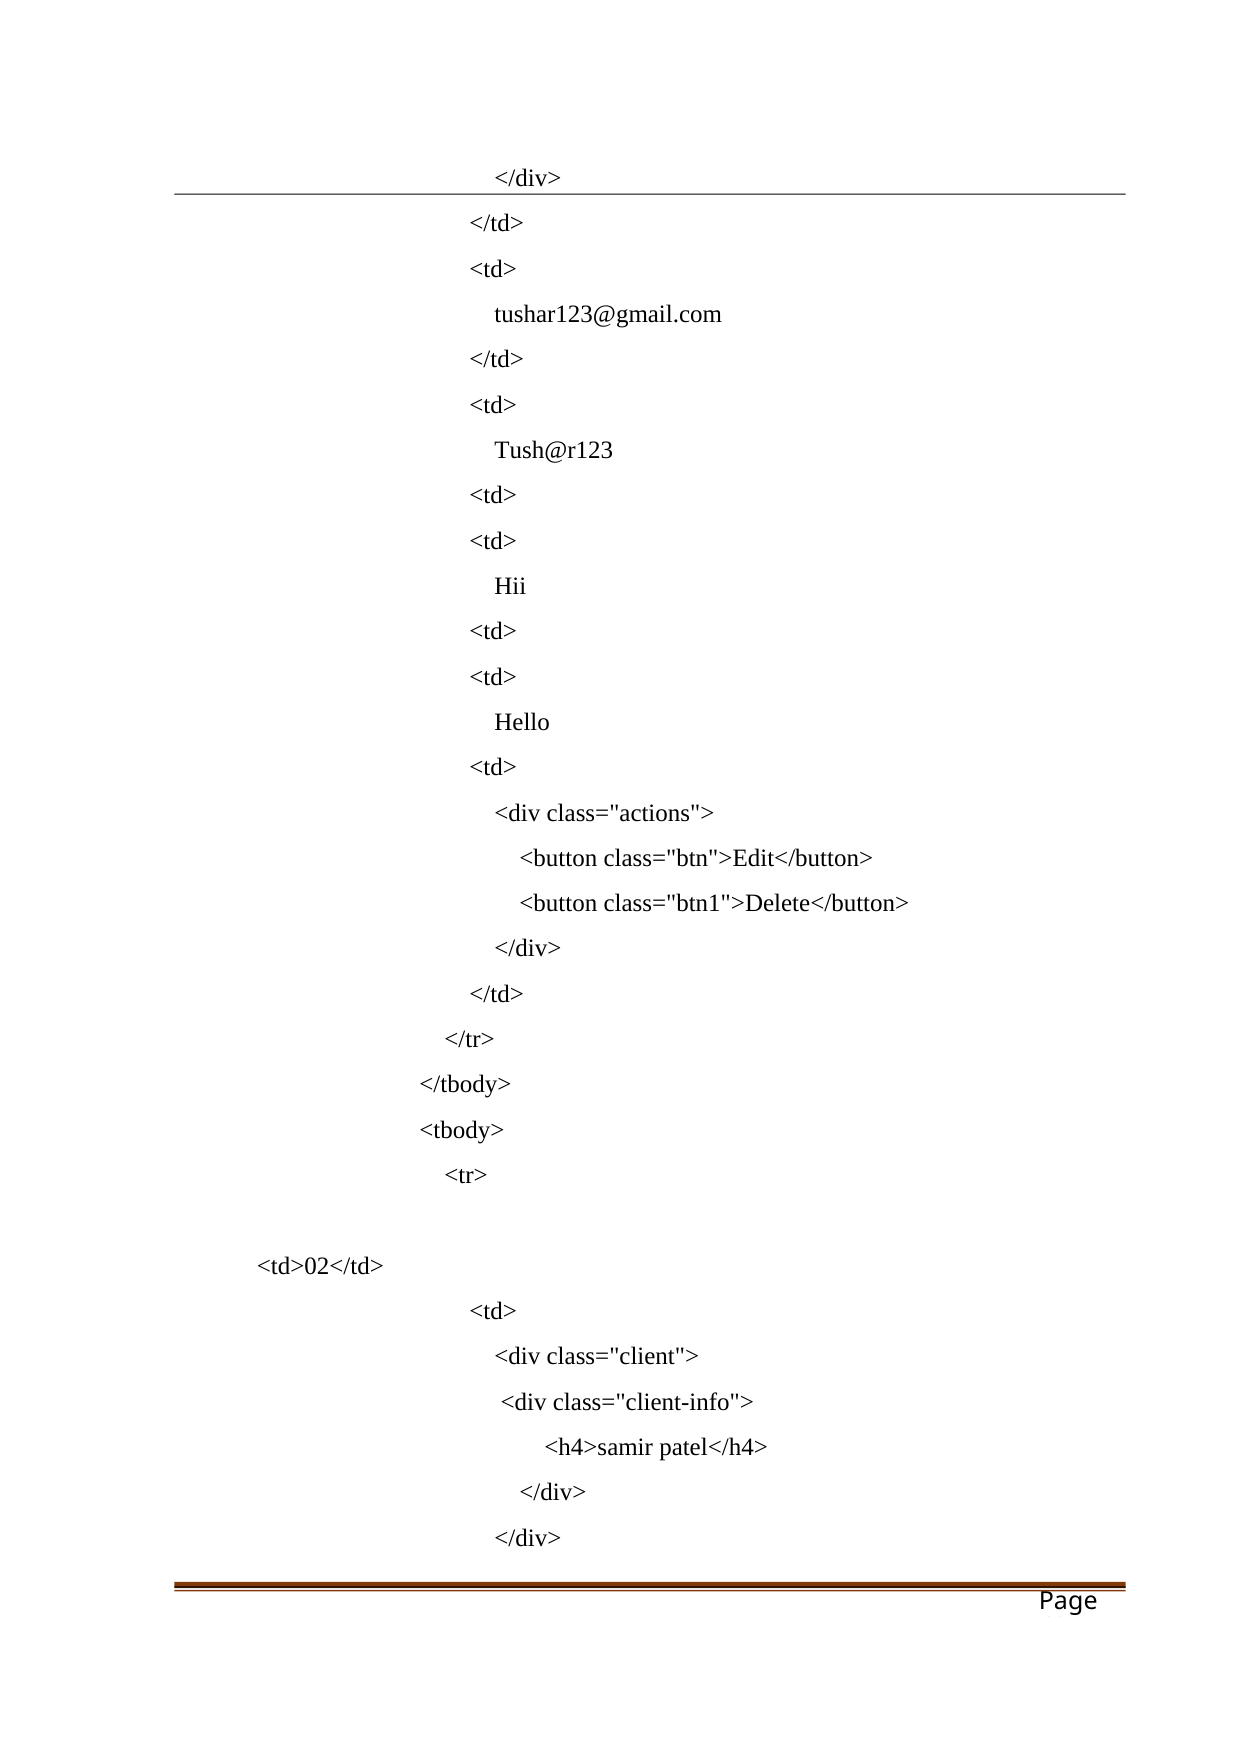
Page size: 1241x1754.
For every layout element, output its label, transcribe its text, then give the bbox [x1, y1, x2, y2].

text Hello [244, 707, 1122, 736]
text <td> [244, 662, 1122, 690]
text </div> [244, 1477, 1122, 1506]
text </tr> [244, 1024, 1122, 1053]
text <h4>samir patel</h4> [244, 1432, 1122, 1461]
text </div> [244, 933, 1122, 962]
text <div class="client"> [244, 1341, 1122, 1370]
text <td> [244, 616, 1122, 645]
text </td> [244, 344, 1122, 373]
text Hii [244, 571, 1122, 600]
text <td> [244, 390, 1122, 418]
text </td> [244, 979, 1122, 1008]
text <td> [244, 1296, 1122, 1325]
text <td> [244, 480, 1122, 509]
text <tr> [244, 1160, 1122, 1189]
text tushar123@gmail.com [244, 299, 1122, 328]
text <tbody> [244, 1115, 1122, 1143]
text </tbody> [244, 1069, 1122, 1098]
text </td> [244, 208, 1122, 237]
text <button class="btn">Edit</button> [244, 843, 1122, 872]
text <div class="actions"> [244, 798, 1122, 826]
text <button class="btn1">Delete</button> [244, 888, 1122, 917]
text <td>02</td> [244, 1251, 1122, 1279]
text <td> [244, 254, 1122, 283]
text Tush@r123 [244, 435, 1122, 464]
text <div class="client-info"> [244, 1387, 1122, 1415]
text <td> [244, 526, 1122, 554]
text </div> [244, 1523, 1122, 1551]
text </div> [244, 163, 1122, 192]
text <td> [244, 752, 1122, 781]
